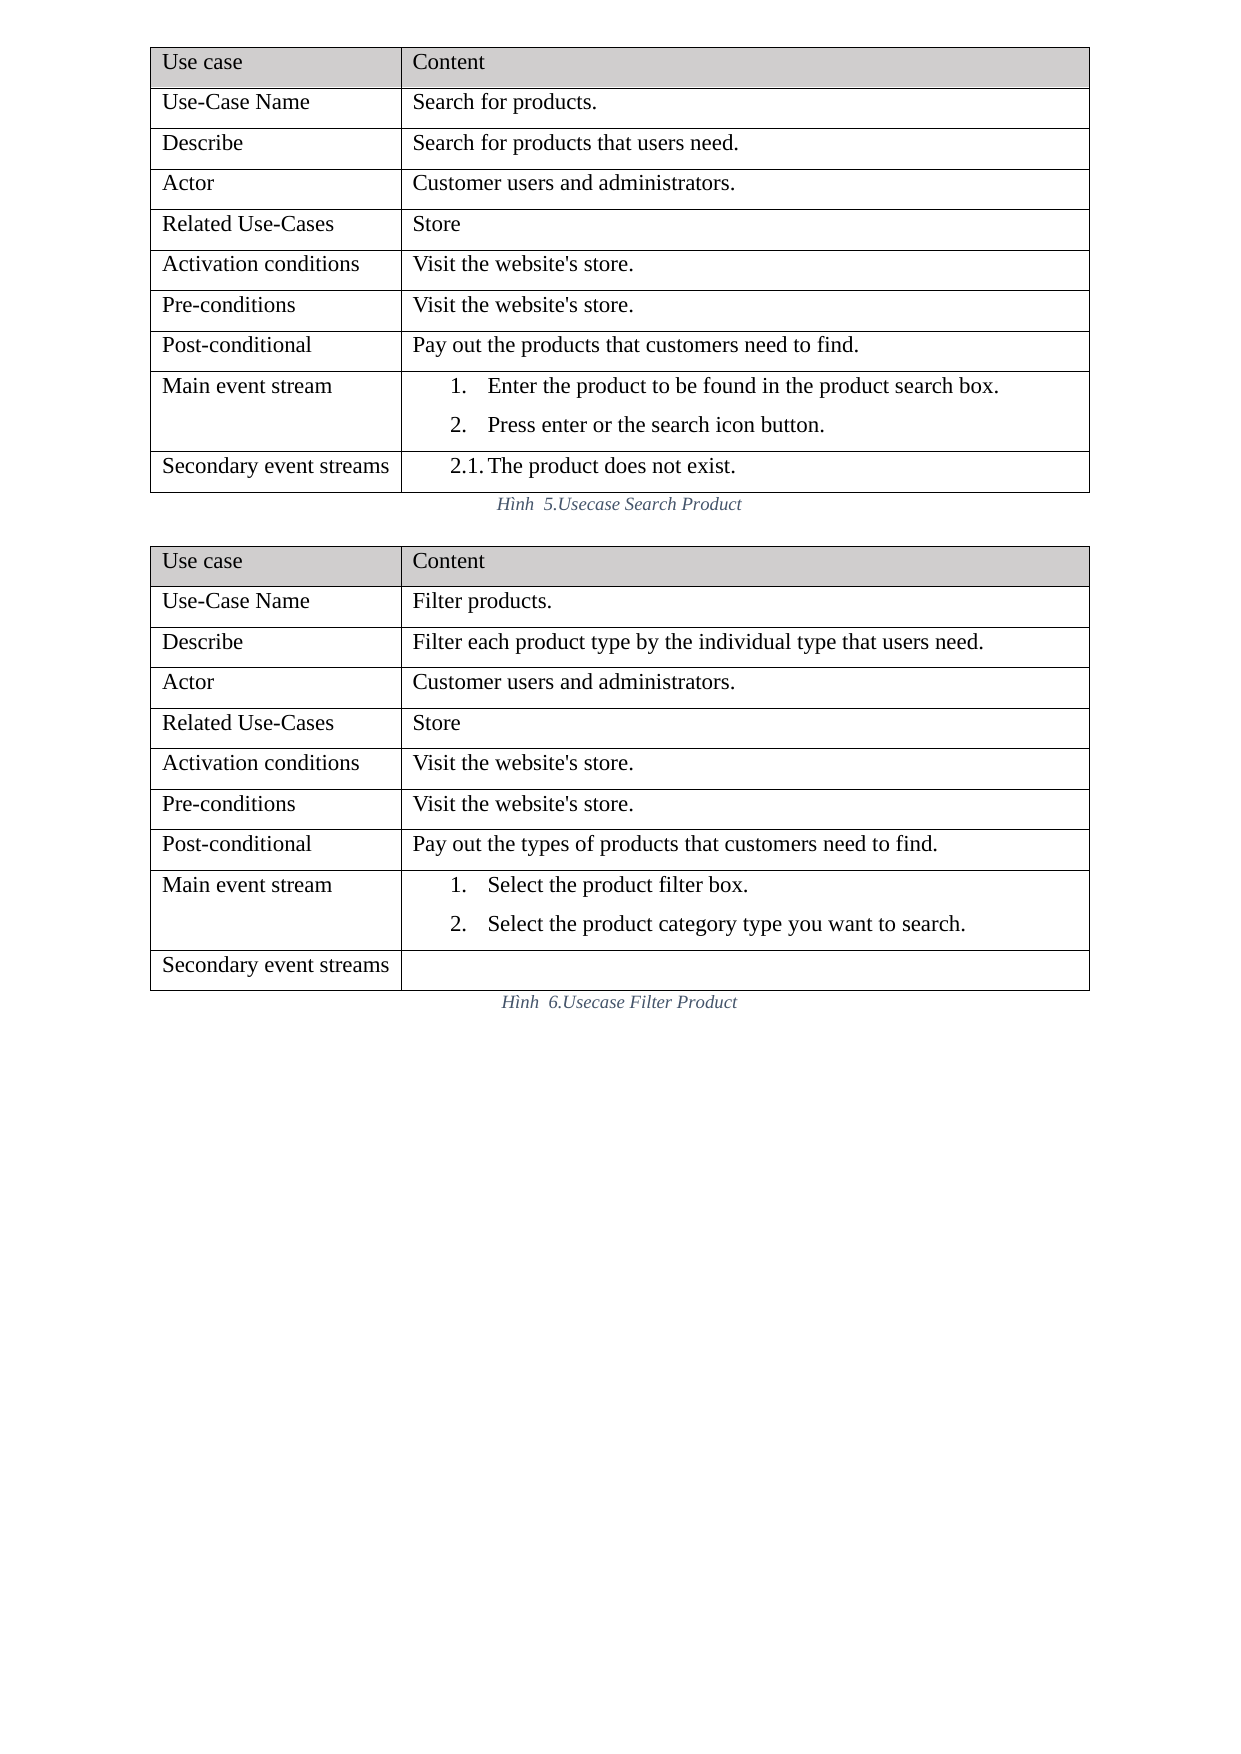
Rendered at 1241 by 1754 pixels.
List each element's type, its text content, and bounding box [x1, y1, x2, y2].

table_cell Secondary event streams [151, 452, 401, 492]
table_cell Activation conditions [151, 749, 401, 789]
table_cell Describe [151, 129, 401, 168]
table_cell Visit the website's store. [402, 790, 1089, 829]
table_cell Visit the website's store. [402, 291, 1089, 331]
table_cell Pre-conditions [151, 291, 401, 331]
table_cell Main event stream [151, 871, 401, 950]
table_cell Visit the website's store. [402, 251, 1089, 290]
table_cell Pay out the products that customers need to find. [402, 332, 1089, 371]
table_header Content [402, 547, 1089, 586]
table_cell Pay out the types of products that customers need to find. [402, 830, 1089, 870]
table_cell Related Use-Cases [151, 210, 401, 249]
table_cell Pre-conditions [151, 790, 401, 829]
table_cell Customer users and administrators. [402, 668, 1089, 708]
table_cell Activation conditions [151, 251, 401, 290]
table_cell Search for products. [402, 89, 1089, 128]
table_cell Search for products that users need. [402, 129, 1089, 168]
table_header Use case [151, 547, 401, 586]
table_cell Store [402, 210, 1089, 249]
text Hình 5.Usecase Search Product [150, 493, 1090, 514]
table_cell Enter the product to be found in the product search box. Press enter or the search icon button. [402, 372, 1089, 451]
table_cell Use-Case Name [151, 89, 401, 128]
table_cell Secondary event streams [151, 951, 401, 990]
table_cell [402, 951, 1089, 990]
table_cell Use-Case Name [151, 587, 401, 627]
table_cell Describe [151, 628, 401, 667]
table_header Use case [151, 48, 401, 87]
table_cell Post-conditional [151, 332, 401, 371]
table_cell Related Use-Cases [151, 709, 401, 748]
text Hình 6.Usecase Filter Product [150, 991, 1090, 1013]
table_cell The product does not exist. [402, 452, 1089, 492]
table_cell Store [402, 709, 1089, 748]
table_header Content [402, 48, 1089, 87]
table_cell Actor [151, 170, 401, 209]
table_cell Select the product filter box. Select the product category type you want to search. [402, 871, 1089, 950]
table_cell Actor [151, 668, 401, 708]
table_cell Post-conditional [151, 830, 401, 870]
table_cell Filter each product type by the individual type that users need. [402, 628, 1089, 667]
table_cell Main event stream [151, 372, 401, 451]
table_cell Filter products. [402, 587, 1089, 627]
table_cell Visit the website's store. [402, 749, 1089, 789]
table_cell Customer users and administrators. [402, 170, 1089, 209]
